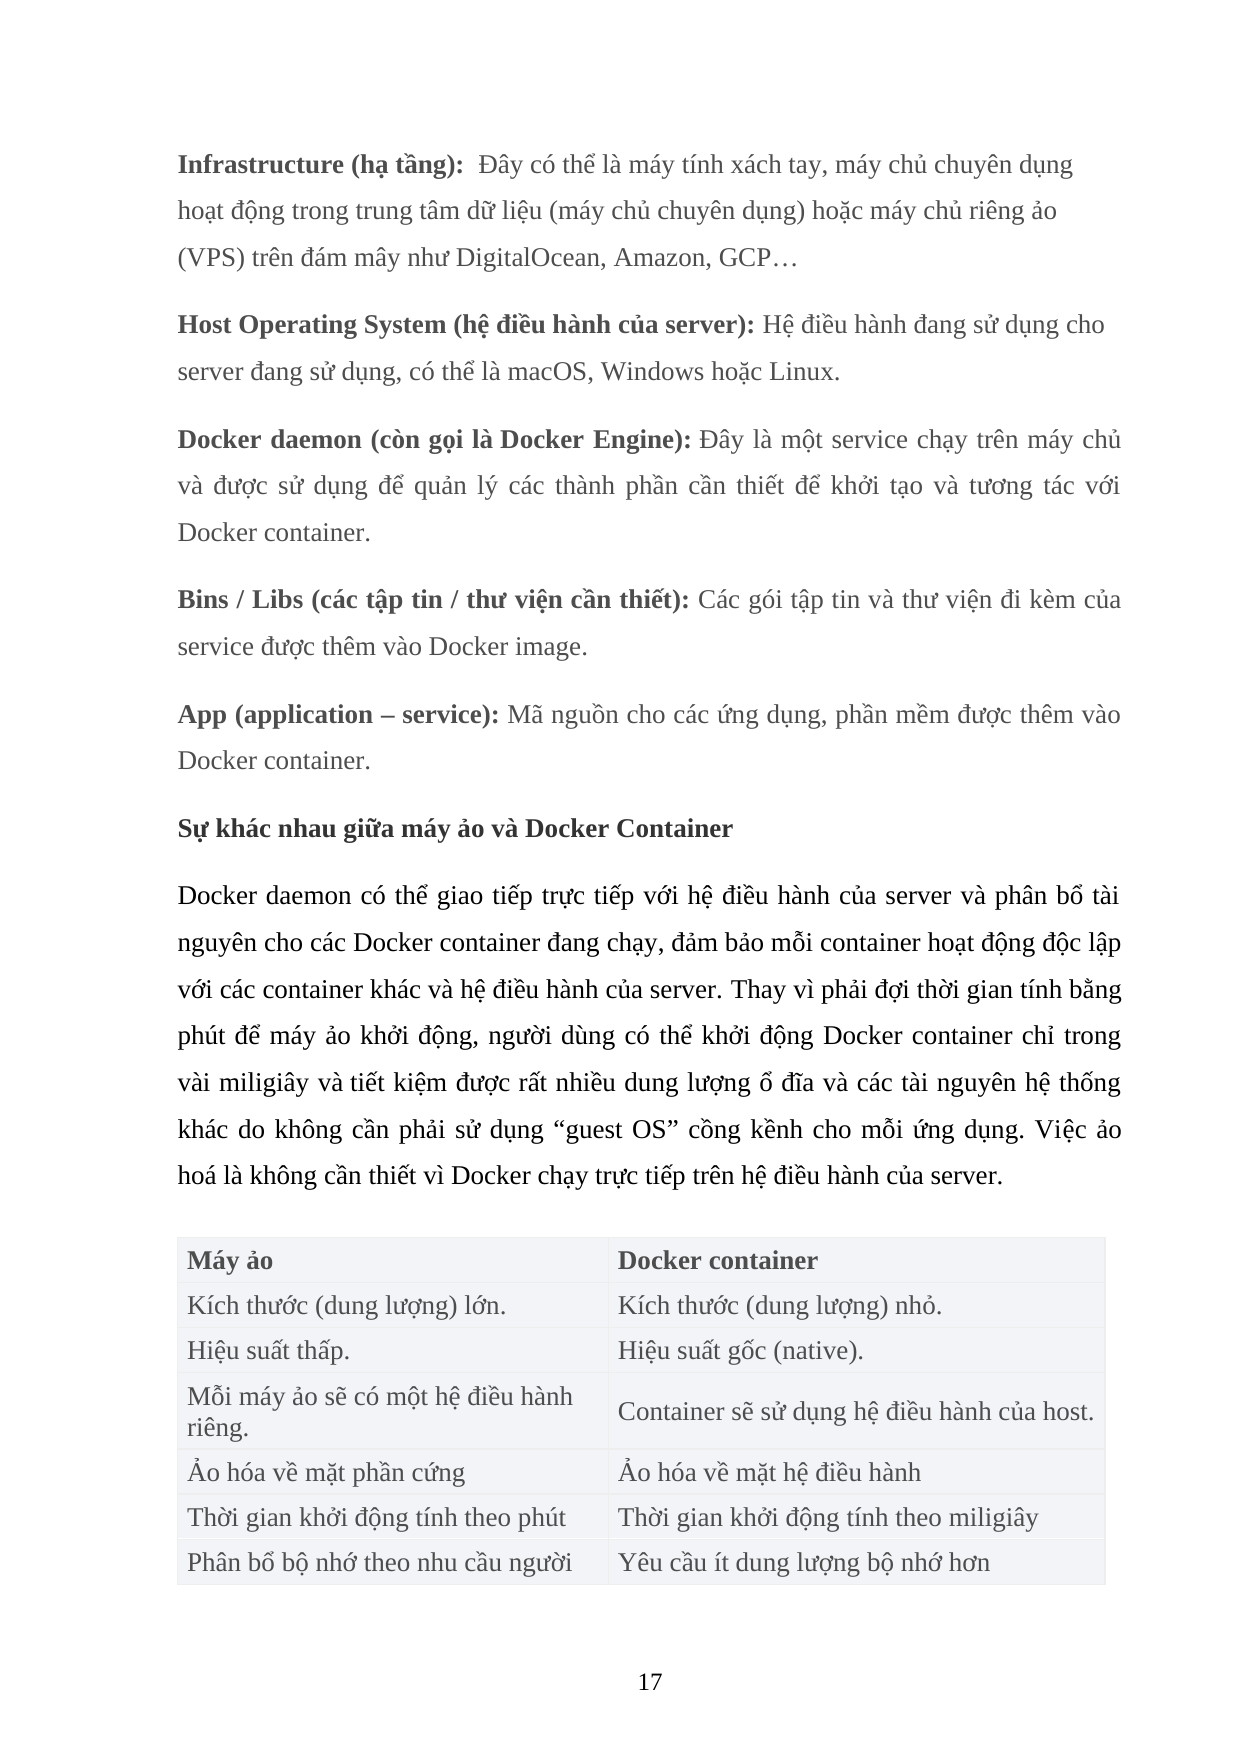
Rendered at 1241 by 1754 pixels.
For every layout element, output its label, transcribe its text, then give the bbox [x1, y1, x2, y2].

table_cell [609, 1540, 1104, 1584]
table_cell Thời gian khởi động tính theo miligiây [609, 1495, 1104, 1538]
table_cell Ảo hóa về mặt phần cứng [178, 1450, 608, 1493]
text Host Operating System (hệ điều hành của server): Hệ điều hành đang sử dụng cho server đang sử dụng, có thể là macOS, Windows hoặc Linux. [177, 308, 1122, 386]
table_cell Hiệu suất gốc (native). [609, 1328, 1104, 1372]
text Docker daemon có thể giao tiếp trực tiếp với hệ điều hành của server và phân bổ tài nguyên cho các Docker container đang chạy, đảm bảo mỗi container hoạt động độc lập với các container khác và hệ điều hành của server. Thay vì phải đợi thời gian tính bằng phút để máy ảo khởi động, người dùng có thể khởi động Docker container chỉ trong vài miligiây và tiết kiệm được rất nhiều dung lượng ổ đĩa và các tài nguyên hệ thống khác do không cần phải sử dụng “guest OS” cồng kềnh cho mỗi ứng dụng. Việc ảo hoá là không cần thiết vì Docker chạy trực tiếp trên hệ điều hành của server. [177, 879, 1122, 1191]
table_cell Container sẽ sử dụng hệ điều hành của host. [609, 1373, 1104, 1448]
text Infrastructure (hạ tầng): Đây có thể là máy tính xách tay, máy chủ chuyên dụng hoạt động trong trung tâm dữ liệu (máy chủ chuyên dụng) hoặc máy chủ riêng ảo (VPS) trên đám mây như DigitalOcean, Amazon, GCP… [177, 148, 1122, 272]
table_cell Hiệu suất thấp. [178, 1328, 608, 1372]
table_cell Mỗi máy ảo sẽ có một hệ điều hành riêng. [178, 1373, 608, 1448]
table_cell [178, 1540, 608, 1584]
table_header Máy ảo [178, 1238, 608, 1281]
table_cell Thời gian khởi động tính theo phút [178, 1495, 608, 1538]
table_cell Ảo hóa về mặt hệ điều hành [609, 1450, 1104, 1493]
text App (application – service): Mã nguồn cho các ứng dụng, phần mềm được thêm vào Docker container. [177, 698, 1122, 776]
text Bins / Libs (các tập tin / thư viện cần thiết): Các gói tập tin và thư viện đi kèm của service được thêm vào Docker image. [177, 583, 1122, 661]
text Docker daemon (còn gọi là Docker Engine): Đây là một service chạy trên máy chủ và được sử dụng để quản lý các thành phần cần thiết để khởi tạo và tương tác với Docker container. [177, 423, 1122, 547]
table_header Docker container [609, 1238, 1104, 1281]
table_cell Kích thước (dung lượng) lớn. [178, 1283, 608, 1327]
table_cell Kích thước (dung lượng) nhỏ. [609, 1283, 1104, 1327]
text Sự khác nhau giữa máy ảo và Docker Container [177, 812, 1122, 843]
